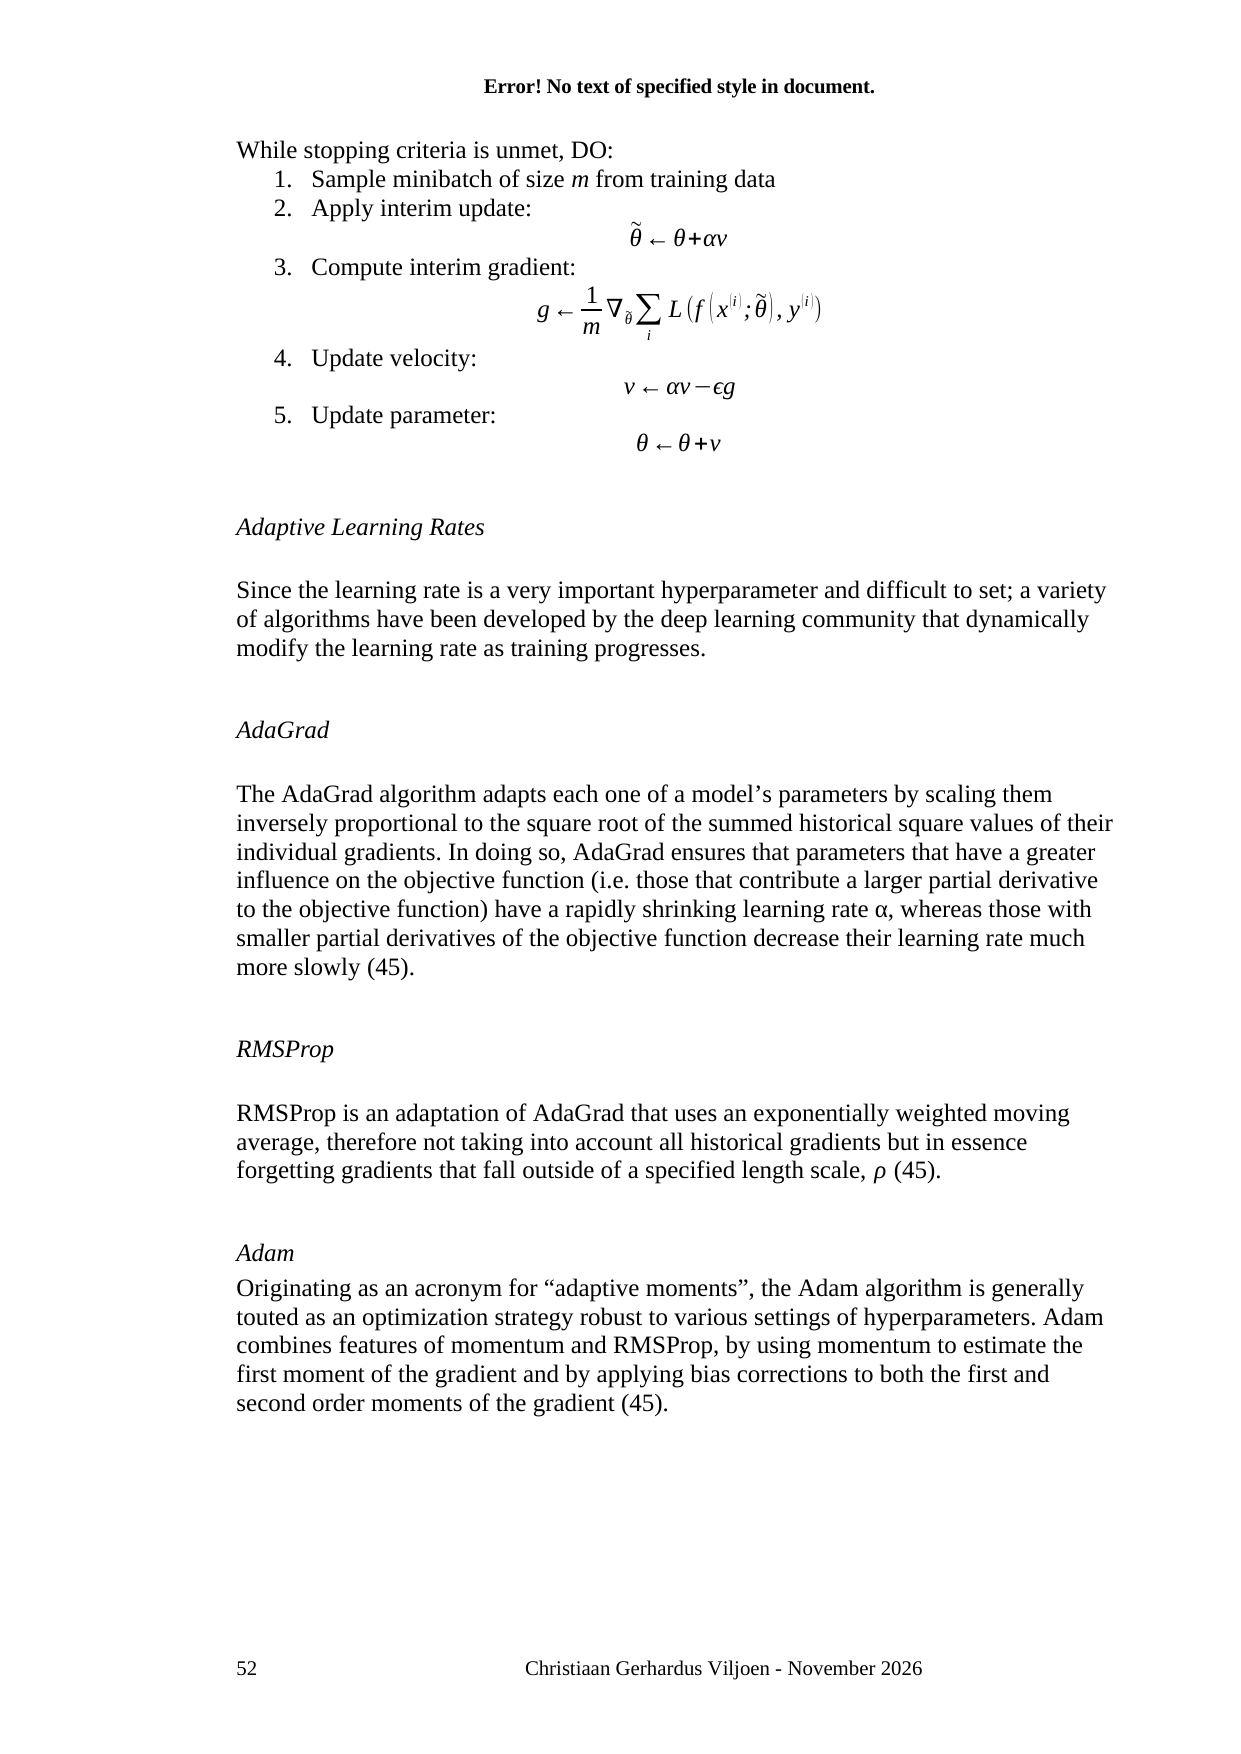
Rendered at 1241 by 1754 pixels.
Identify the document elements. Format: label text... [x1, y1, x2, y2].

list Update parameter: [274, 401, 1122, 429]
text RMSProp is an adaptation of AdaGrad that uses an exponentially weighted moving average, therefore not taking into account all historical gradients but in essence forgetting gradients that fall outside of a specified length scale, . [236, 1098, 1122, 1184]
list Apply interim update: [274, 193, 1122, 222]
text Since the learning rate is a very important hyperparameter and difficult to set; a variety of algorithms have been developed by the deep learning community that dynamically modify the learning rate as training progresses. [236, 576, 1122, 662]
list Update velocity: [274, 343, 1122, 372]
text Originating as an acronym for “adaptive moments”, the Adam algorithm is generally touted as an optimization strategy robust to various settings of hyperparameters. Adam combines features of momentum and RMSProp, by using momentum to estimate the first moment of the gradient and by applying bias corrections to both the first and second order moments of the gradient . [236, 1273, 1122, 1417]
list Compute interim gradient: [274, 252, 1122, 281]
subtitle AdaGrad [236, 716, 1122, 744]
subtitle Adam [236, 1238, 1122, 1267]
subtitle Adaptive Learning Rates [236, 512, 1122, 541]
subtitle RMSProp [236, 1034, 1122, 1063]
text While stopping criteria is unmet, DO: [236, 135, 1122, 164]
list Sample minibatch of size m from training data [274, 164, 1122, 193]
text The AdaGrad algorithm adapts each one of a model’s parameters by scaling them inversely proportional to the square root of the summed historical square values of their individual gradients. In doing so, AdaGrad ensures that parameters that have a greater influence on the objective function (i.e. those that contribute a larger partial derivative to the objective function) have a rapidly shrinking learning rate α, whereas those with smaller partial derivatives of the objective function decrease their learning rate much more slowly . [236, 779, 1122, 981]
